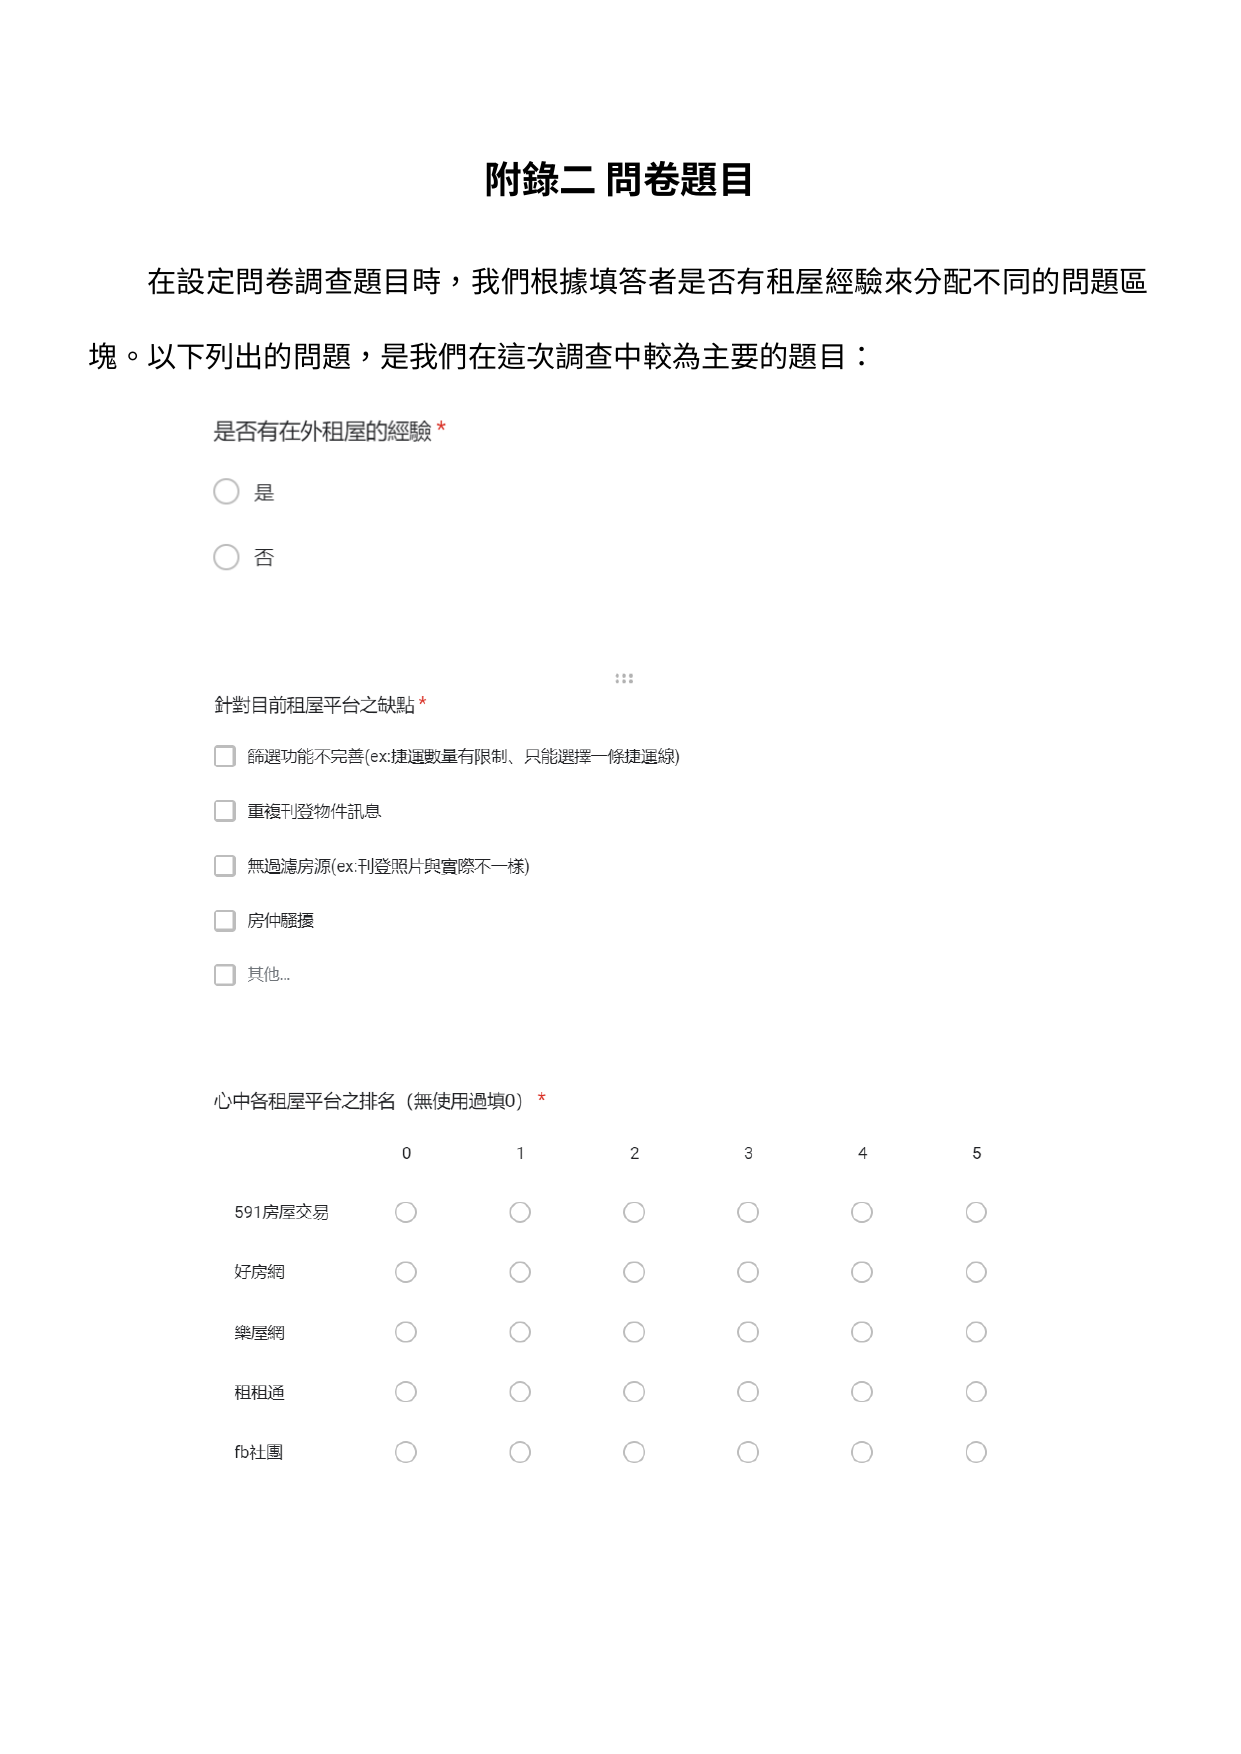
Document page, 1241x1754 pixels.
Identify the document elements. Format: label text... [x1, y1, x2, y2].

picture [192, 673, 1049, 1017]
picture [192, 391, 1049, 619]
text 在設定問卷調查題目時，我們根據填答者是否有租屋經驗來分配不同的問題區塊。以下列出的問題，是我們在這次調查中較為主要的題目： [89, 242, 1152, 392]
picture [192, 1066, 1049, 1504]
subtitle 附錄二 問卷題目 [89, 140, 1152, 215]
